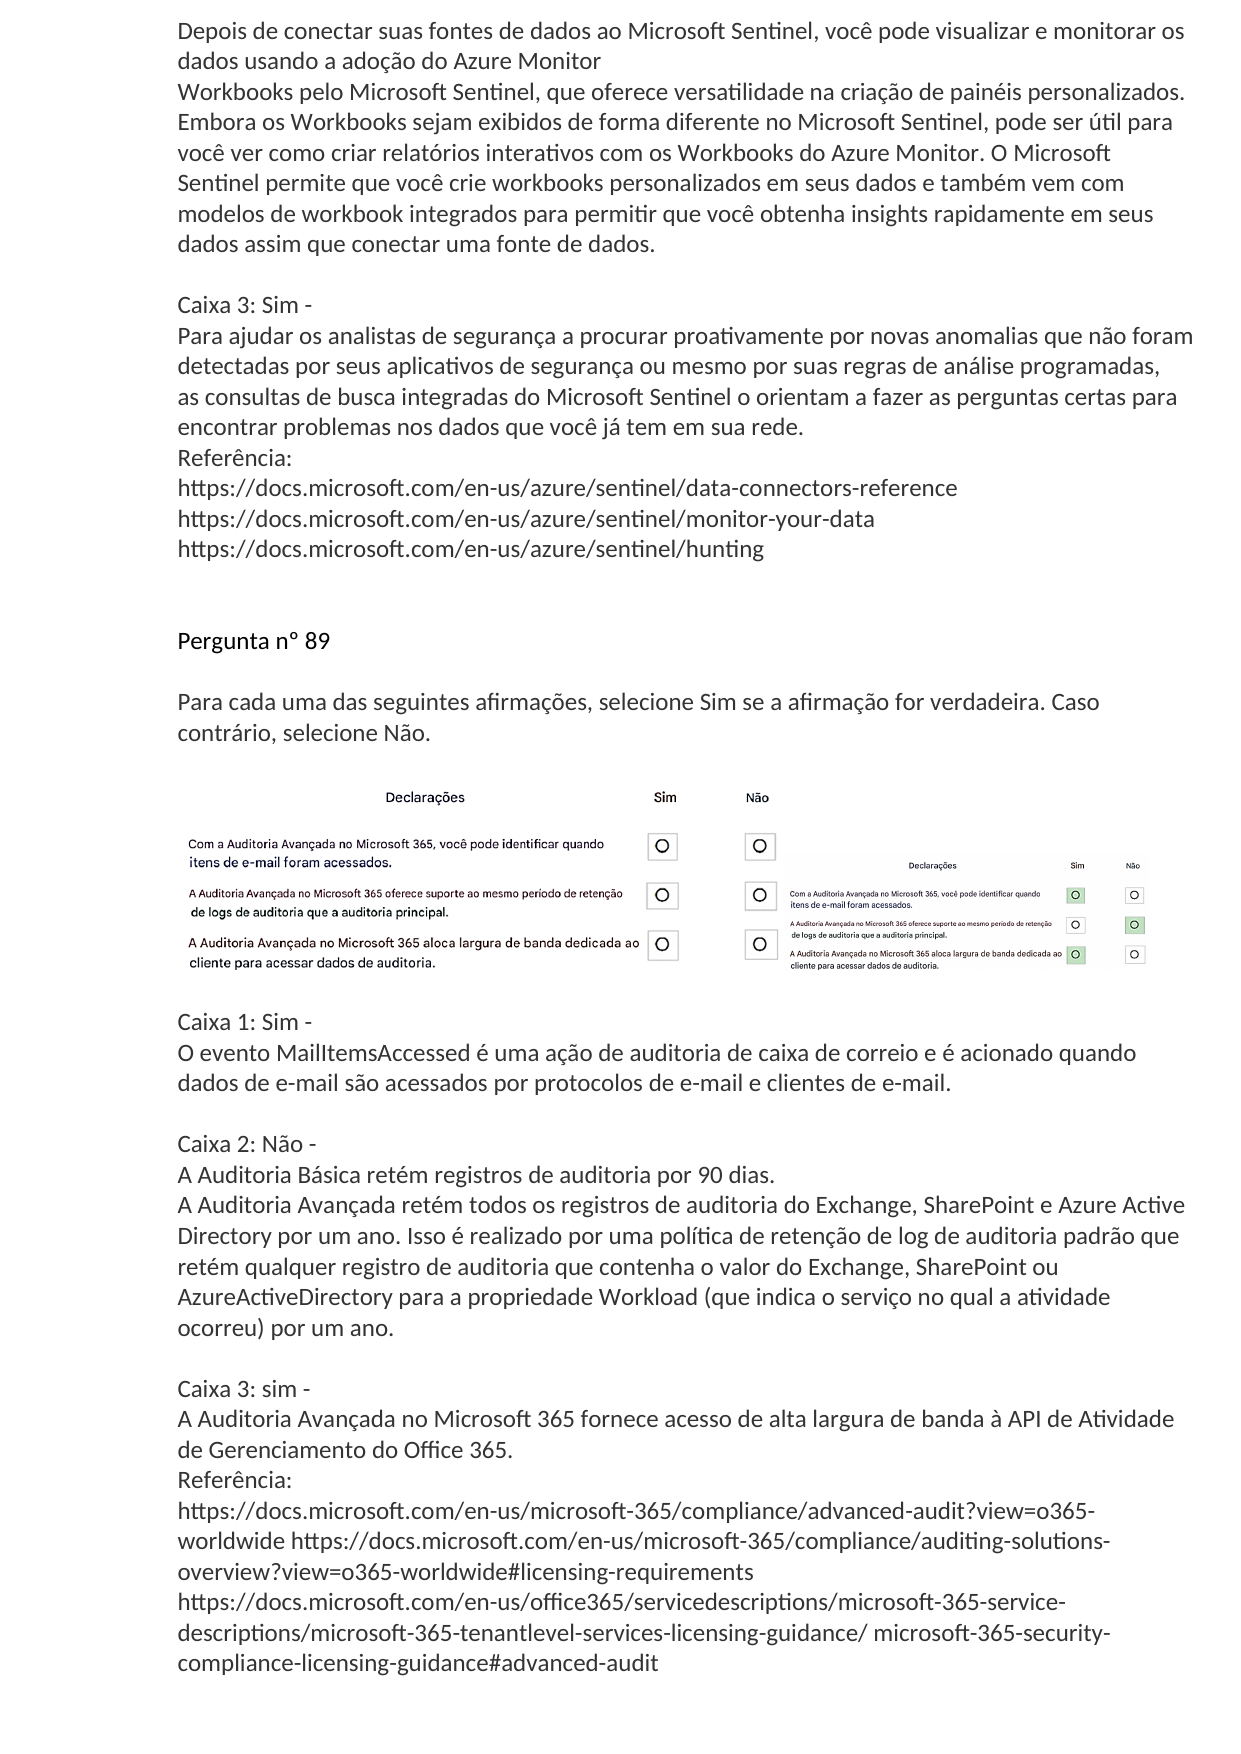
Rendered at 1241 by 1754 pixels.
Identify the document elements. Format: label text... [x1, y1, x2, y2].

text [177, 15, 1196, 564]
text Para cada uma das seguintes afirmações, selecione Sim se a afirmação for verdadeira. Caso contrário, selecione Não. Caixa 1: Sim - O evento MailItemsAccessed é uma ação de auditoria de caixa de correio e é acionado quando dados de e-mail são acessados ​​por protocolos de e-mail e clientes de e-mail. Caixa 2: Não - A Auditoria Básica retém registros de auditoria por 90 dias. A Auditoria Avançada retém todos os registros de auditoria do Exchange, SharePoint e Azure Active Directory por um ano. Isso é realizado por uma política de retenção de log de auditoria padrão que retém qualquer registro de auditoria que contenha o valor do Exchange, SharePoint ou AzureActiveDirectory para a propriedade Workload (que indica o serviço no qual a atividade ocorreu) por um ano. Caixa 3: sim - A Auditoria Avançada no Microsoft 365 fornece acesso de alta largura de banda à API de Atividade de Gerenciamento do Office 365. Referência: https://docs.microsoft.com/en-us/microsoft-365/compliance/advanced-audit?view=o365-worldwide https://docs.microsoft.com/en-us/microsoft-365/compliance/auditing-solutions-overview?view=o365-worldwide#licensing-requirements https://docs.microsoft.com/en-us/office365/servicedescriptions/microsoft-365-service-descriptions/microsoft-365-tenantlevel-services-licensing-guidance/ microsoft-365-security-compliance-licensing-guidance#advanced-audit [177, 656, 1196, 1678]
picture [177, 777, 1149, 970]
text Pergunta nº 89 [177, 625, 1196, 656]
